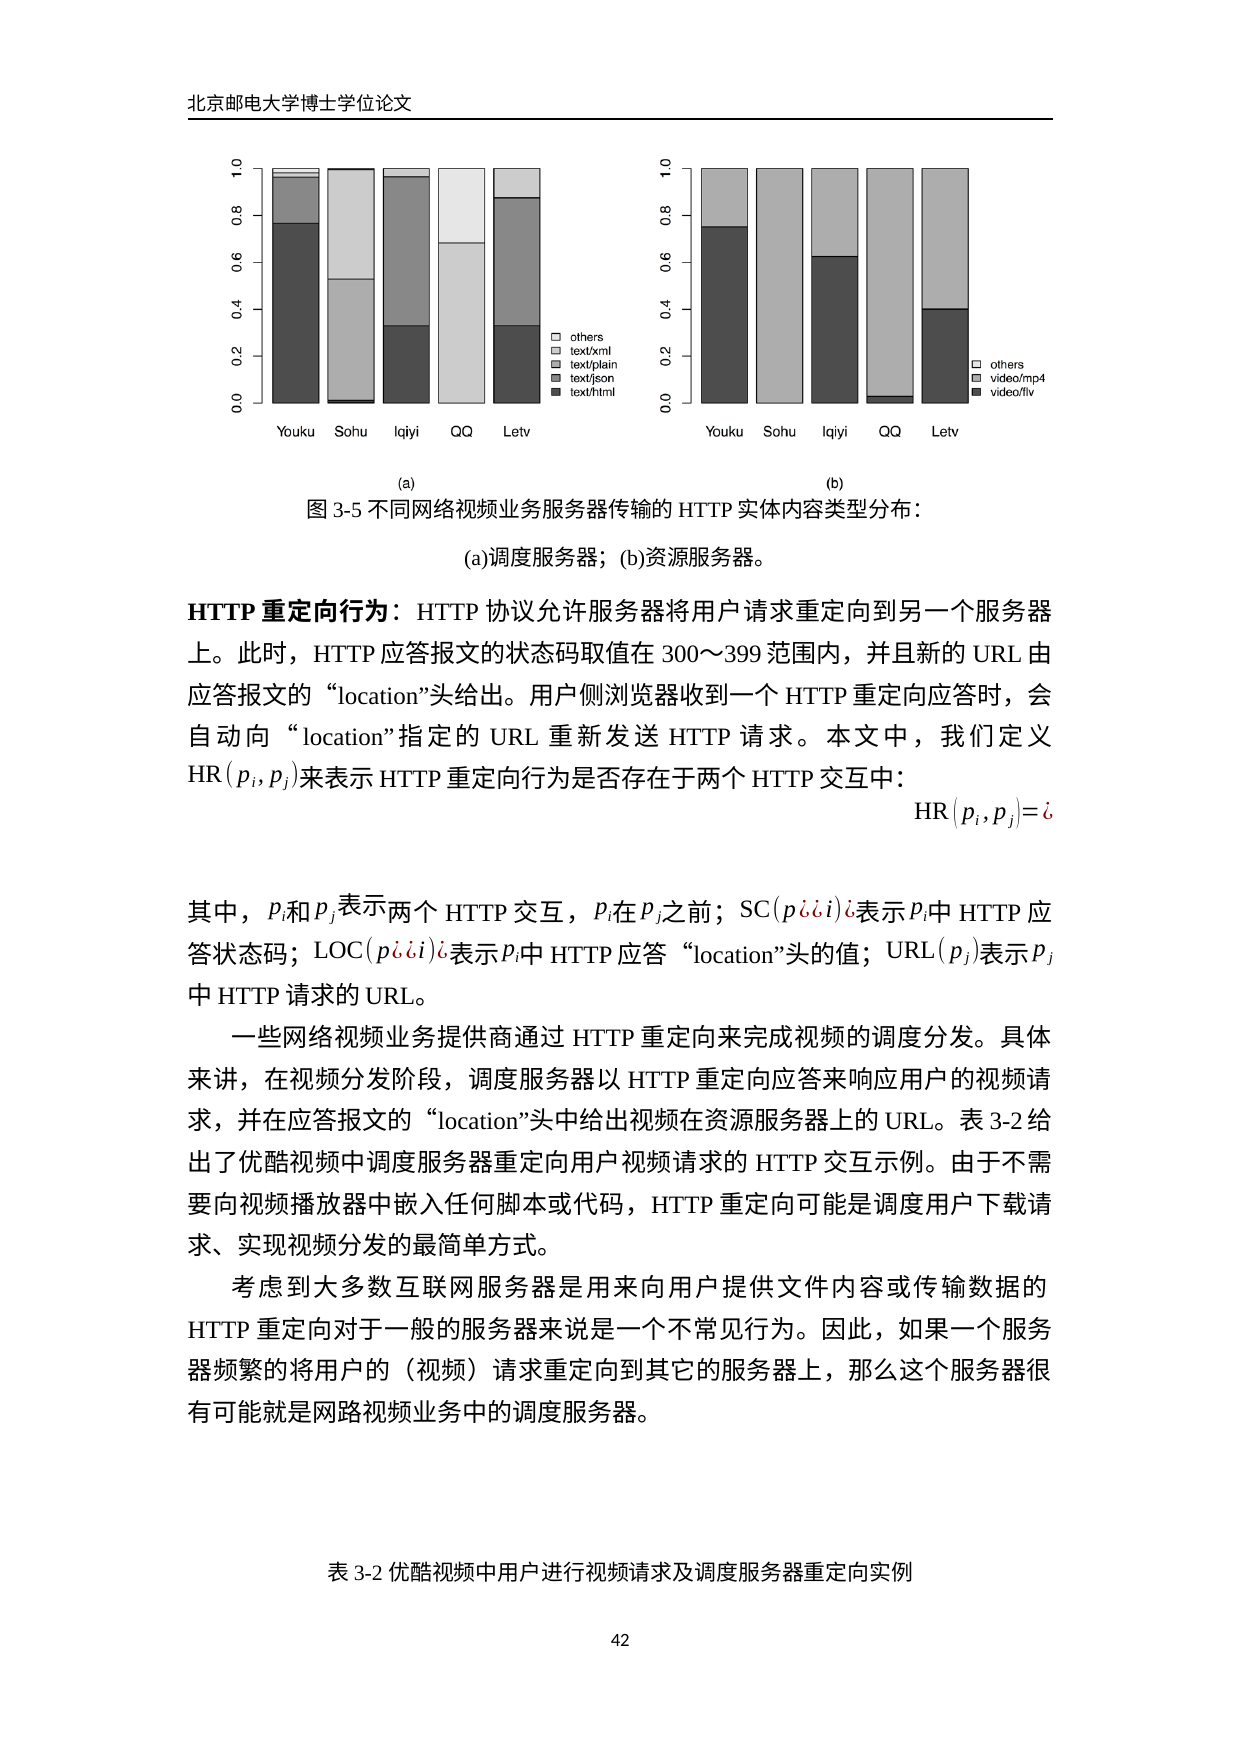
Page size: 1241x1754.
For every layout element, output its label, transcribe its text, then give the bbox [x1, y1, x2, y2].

text 图3-5 不同网络视频业务服务器传输的HTTP实体内容类型分布： [187, 492, 1053, 524]
text 表3-2 优酷视频中用户进行视频请求及调度服务器重定向实例 [187, 1555, 1053, 1586]
text (a)调度服务器；(b)资源服务器。 [187, 540, 1053, 572]
text 其中，和两个HTTP交互，在之前；表示中HTTP应答状态码；表示中HTTP应答“location”头的值；表示中HTTP请求的URL。 [187, 888, 1053, 1013]
picture [192, 150, 1049, 493]
text HTTP重定向行为：HTTP协议允许服务器将用户请求重定向到另一个服务器上。此时，HTTP应答报文的状态码取值在300～399范围内，并且新的URL由应答报文的“location”头给出。用户侧浏览器收到一个HTTP重定向应答时，会自动向“location”指定的URL重新发送HTTP请求。本文中，我们定义来表示HTTP重定向行为是否存在于两个HTTP交互中： [187, 587, 1053, 796]
text 考虑到大多数互联网服务器是用来向用户提供文件内容或传输数据的，HTTP重定向对于一般的服务器来说是一个不常见行为。因此，如果一个服务器频繁的将用户的（视频）请求重定向到其它的服务器上，那么这个服务器很有可能就是网路视频业务中的调度服务器。 [187, 1263, 1053, 1430]
text 一些网络视频业务提供商通过HTTP重定向来完成视频的调度分发。具体来讲，在视频分发阶段，调度服务器以HTTP重定向应答来响应用户的视频请求，并在应答报文的“location”头中给出视频在资源服务器上的URL。表3-2给出了优酷视频中调度服务器重定向用户视频请求的HTTP交互示例。由于不需要向视频播放器中嵌入任何脚本或代码，HTTP重定向可能是调度用户下载请求、实现视频分发的最简单方式。 [187, 1013, 1053, 1263]
